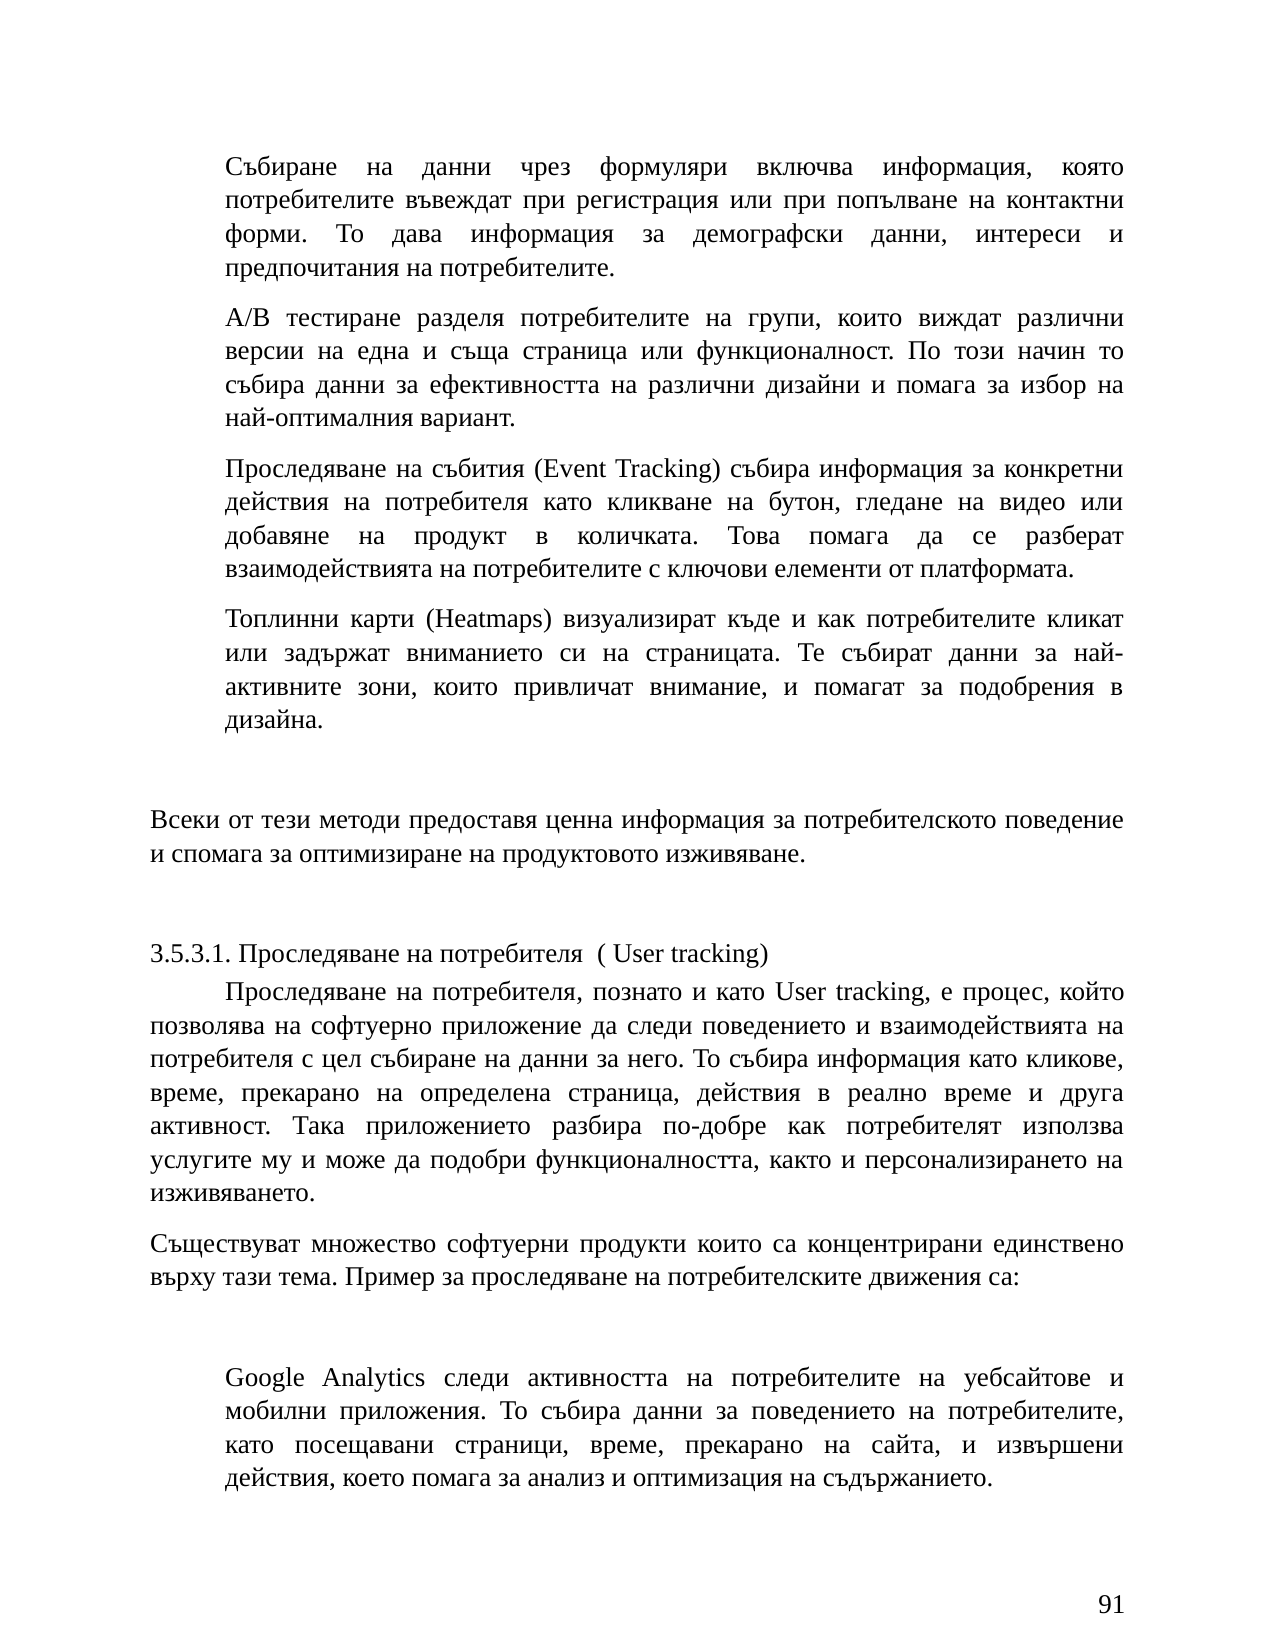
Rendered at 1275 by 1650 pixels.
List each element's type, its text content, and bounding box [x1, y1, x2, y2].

text Събиране на данни чрез формуляри включва информация, която потребителите въвеждат при регистрация или при попълване на контактни форми. То дава информация за демографски данни, интереси и предпочитания на потребителите. [225, 150, 1125, 282]
subtitle 3.5.3.1. Проследяване на потребителя ( User tracking) [150, 937, 1125, 969]
text Топлинни карти (Heatmaps) визуализират къде и как потребителите кликат или задържат вниманието си на страницата. Те събират данни за най-активните зони, които привличат внимание, и помагат за подобрения в дизайна. [225, 602, 1125, 734]
text Проследяване на събития (Event Tracking) събира информация за конкретни действия на потребителя като кликване на бутон, гледане на видео или добавяне на продукт в количката. Това помага да се разберат взаимодействията на потребителите с ключови елементи от платформата. [225, 452, 1125, 583]
text Всеки от тези методи предоставя ценна информация за потребителското поведение и спомага за оптимизиране на продуктовото изживяване. [150, 803, 1125, 868]
text Google Analytics следи активността на потребителите на уебсайтове и мобилни приложения. То събира данни за поведението на потребителите, като посещавани страници, време, прекарано на сайта, и извършени действия, което помага за анализ и оптимизация на съдържанието. [225, 1361, 1125, 1492]
text Проследяване на потребителя, познато и като User tracking, е процес, който позволява на софтуерно приложение да следи поведението и взаимодействията на потребителя с цел събиране на данни за него. То събира информация като кликове, време, прекарано на определена страница, действия в реално време и друга активност. Така приложението разбира по-добре как потребителят използва услугите му и може да подобри функционалността, както и персонализирането на изживяването. [150, 975, 1125, 1208]
text A/B тестиране разделя потребителите на групи, които виждат различни версии на една и съща страница или функционалност. По този начин то събира данни за ефективността на различни дизайни и помага за избор на най-оптималния вариант. [225, 301, 1125, 433]
text Съществуват множество софтуерни продукти които са концентрирани единствено върху тази тема. Пример за проследяване на потребителските движения са: [150, 1227, 1125, 1291]
